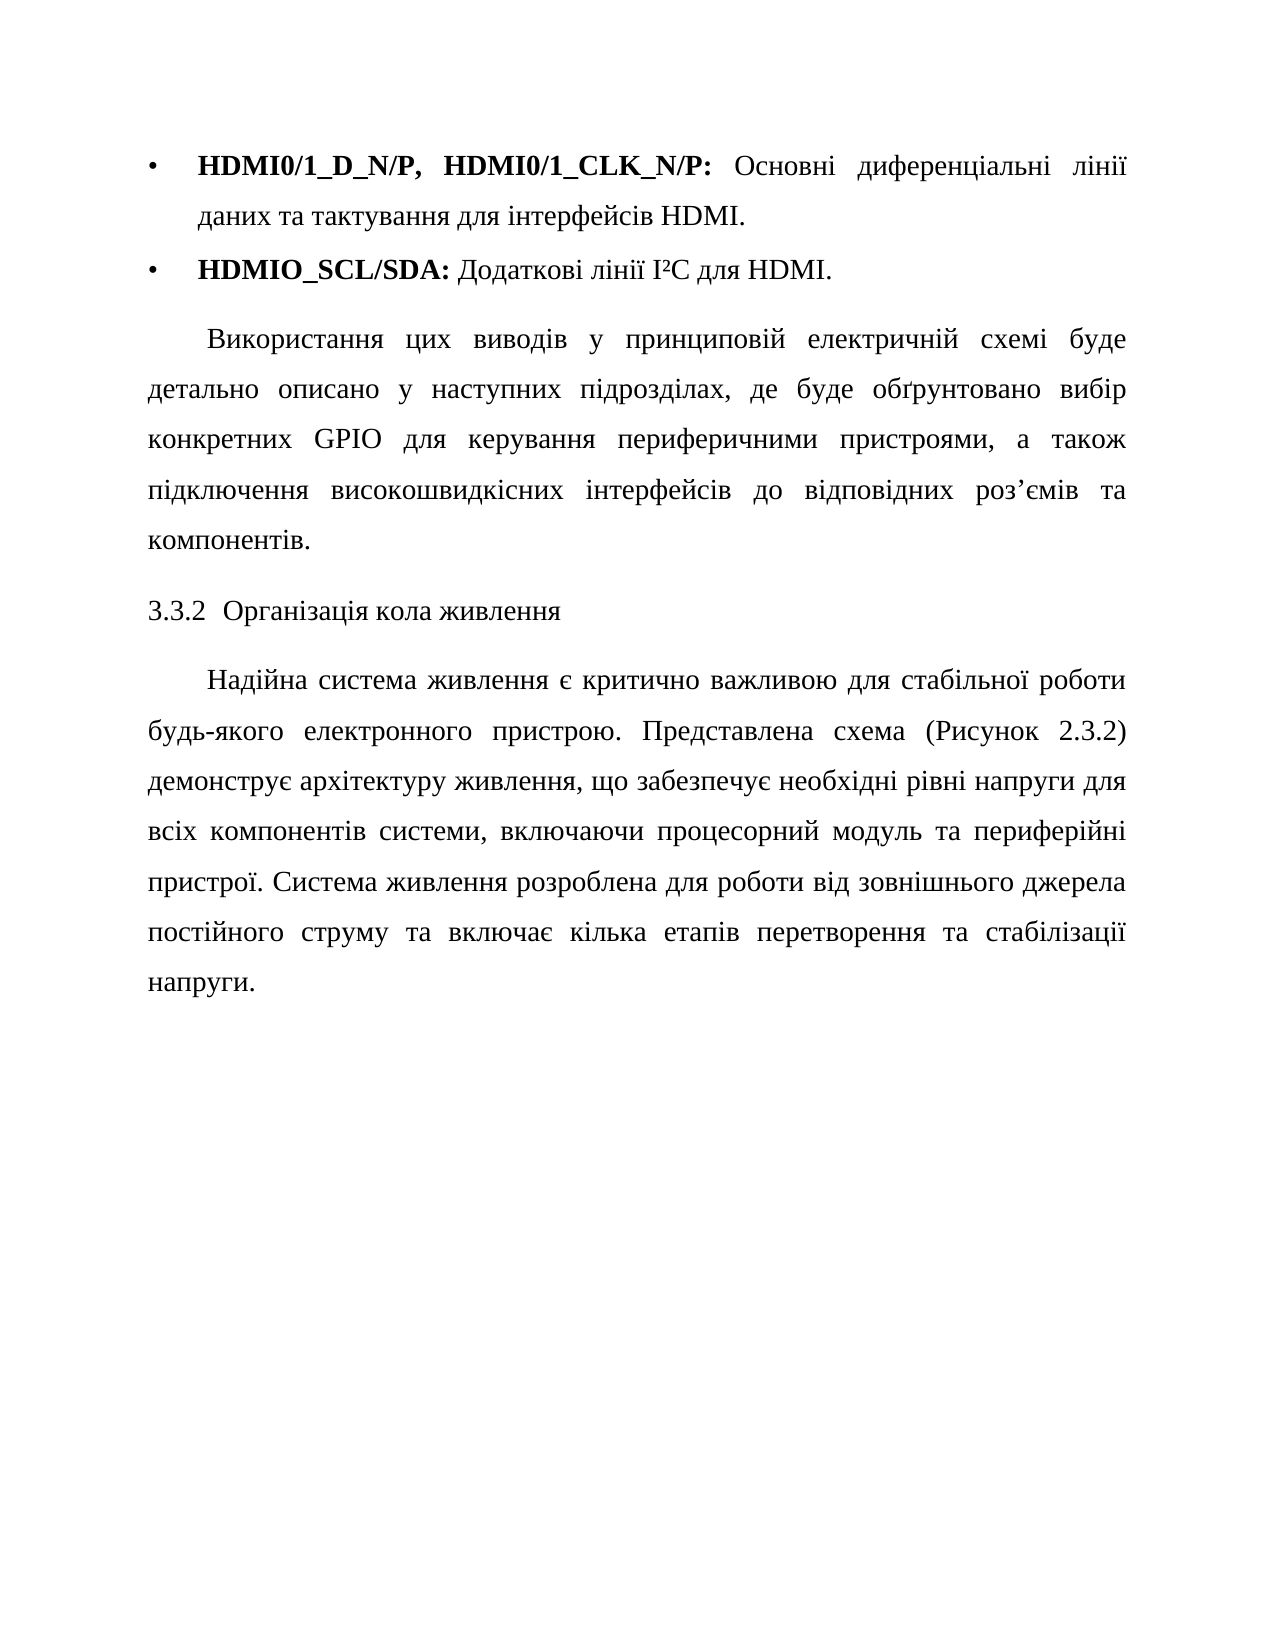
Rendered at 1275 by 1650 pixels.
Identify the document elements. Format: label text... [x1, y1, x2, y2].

text Використання цих виводів у принциповій електричній схемі буде детально описано у наступних підрозділах, де буде обґрунтовано вибір конкретних GPIO для керування периферичними пристроями, а також підключення високошвидкісних інтерфейсів до відповідних роз’ємів та компонентів. [148, 321, 1127, 556]
text Надійна система живлення є критично важливою для стабільної роботи будь-якого електронного пристрою. Представлена схема (Рисунок 2.3.2) демонструє архітектуру живлення, що забезпечує необхідні рівні напруги для всіх компонентів системи, включаючи процесорний модуль та периферійні пристрої. Система живлення розроблена для роботи від зовнішнього джерела постійного струму та включає кілька етапів перетворення та стабілізації напруги. [148, 662, 1127, 998]
subtitle Організація кола живлення [148, 593, 1127, 627]
list HDMIO_SCL/SDA: Додаткові лінії I²C для HDMI. [148, 252, 1127, 286]
list HDMI0/1_D_N/P, HDMI0/1_CLK_N/P: Основні диференціальні лінії даних та тактування для інтерфейсів HDMI. [148, 148, 1127, 231]
